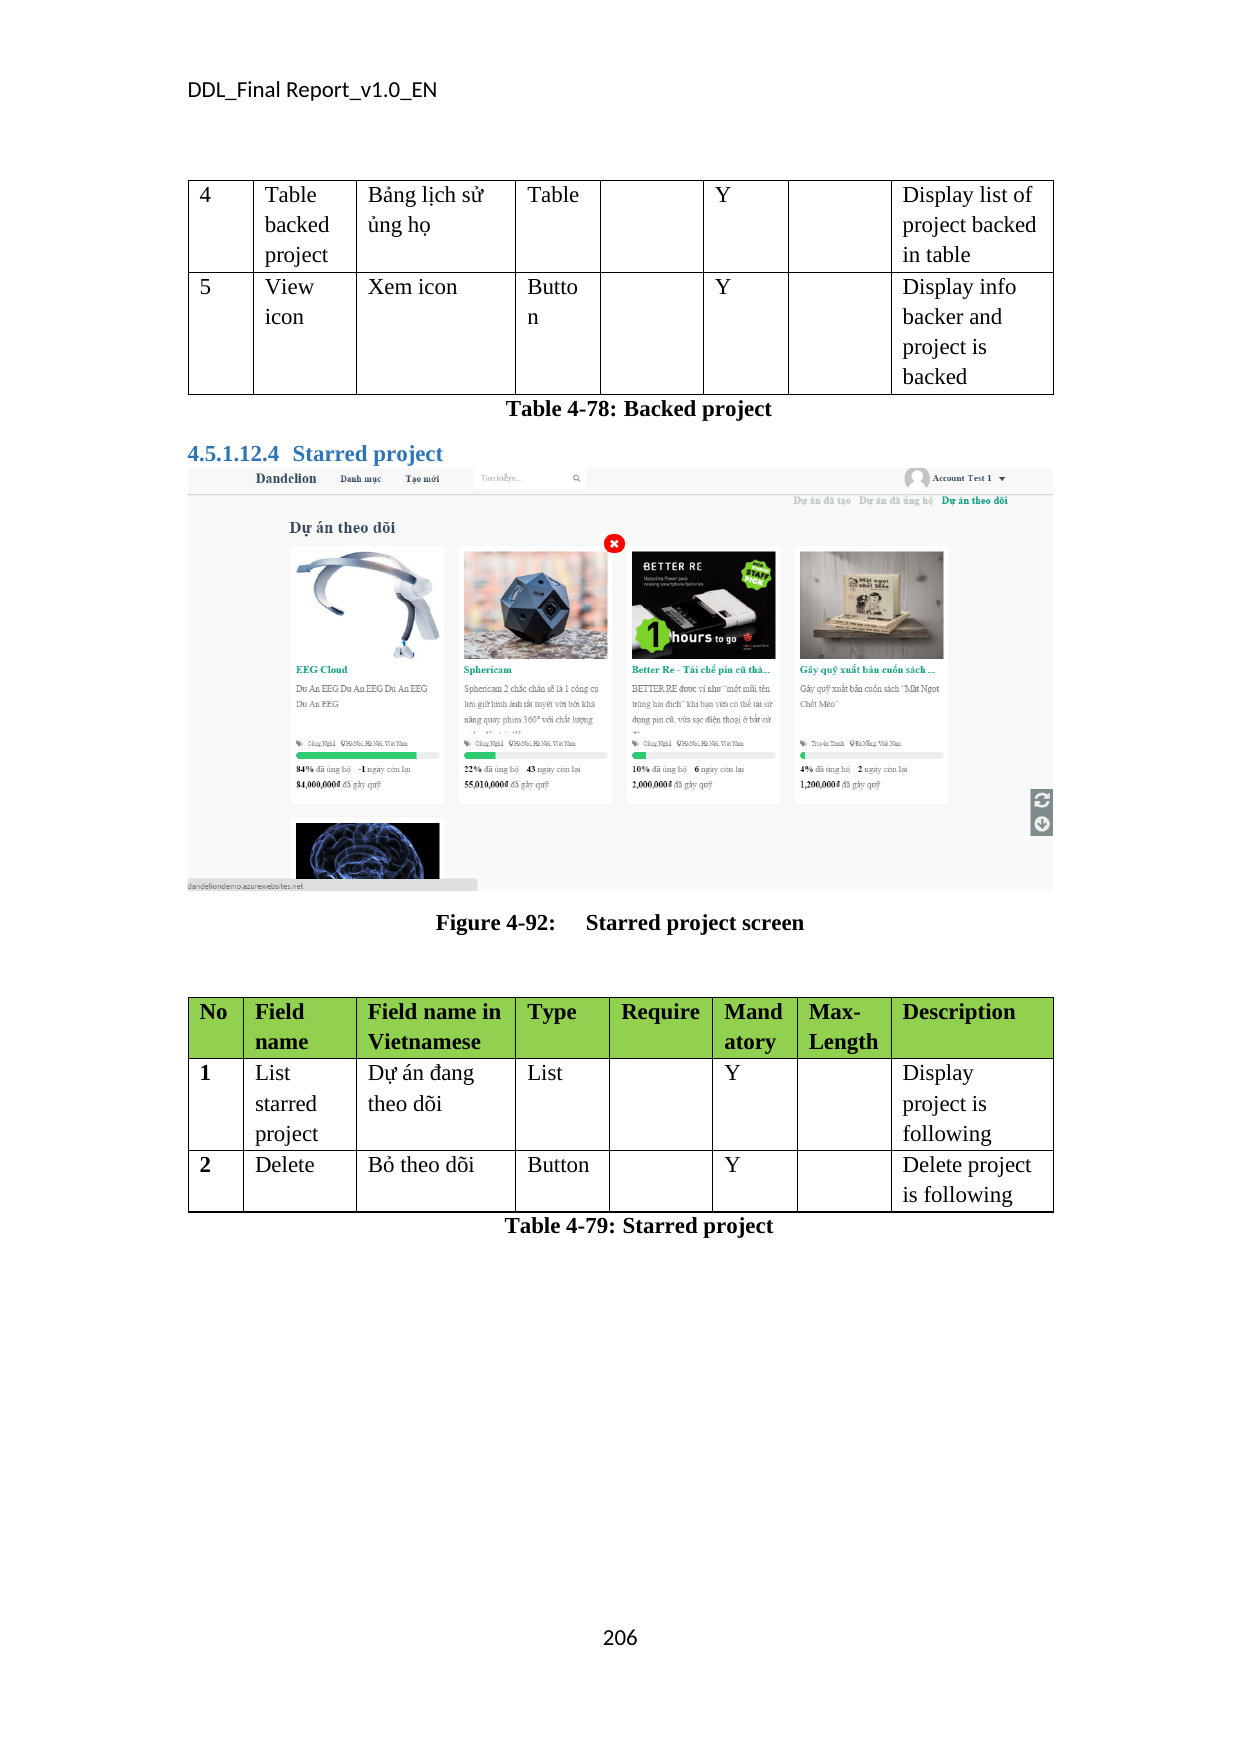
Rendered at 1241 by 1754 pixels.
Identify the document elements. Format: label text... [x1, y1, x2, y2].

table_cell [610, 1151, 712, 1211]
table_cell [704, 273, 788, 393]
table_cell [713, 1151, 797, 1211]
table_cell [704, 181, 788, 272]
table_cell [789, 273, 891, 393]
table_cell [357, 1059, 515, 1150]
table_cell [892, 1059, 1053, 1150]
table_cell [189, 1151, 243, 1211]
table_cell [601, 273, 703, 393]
text Starred project screen [187, 909, 1053, 935]
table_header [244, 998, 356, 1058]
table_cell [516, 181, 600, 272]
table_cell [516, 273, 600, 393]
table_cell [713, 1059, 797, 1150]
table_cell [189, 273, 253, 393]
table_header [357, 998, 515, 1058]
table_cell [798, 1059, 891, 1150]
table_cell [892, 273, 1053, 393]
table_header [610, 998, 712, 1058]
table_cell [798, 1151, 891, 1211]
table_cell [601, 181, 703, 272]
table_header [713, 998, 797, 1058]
subtitle Starred project [187, 440, 1053, 466]
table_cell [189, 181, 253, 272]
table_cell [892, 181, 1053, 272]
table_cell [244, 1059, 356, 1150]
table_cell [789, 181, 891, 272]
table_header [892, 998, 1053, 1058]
text Starred project [225, 1213, 1053, 1239]
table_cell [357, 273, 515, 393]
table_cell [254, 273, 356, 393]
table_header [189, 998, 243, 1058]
text Backed project [225, 395, 1053, 421]
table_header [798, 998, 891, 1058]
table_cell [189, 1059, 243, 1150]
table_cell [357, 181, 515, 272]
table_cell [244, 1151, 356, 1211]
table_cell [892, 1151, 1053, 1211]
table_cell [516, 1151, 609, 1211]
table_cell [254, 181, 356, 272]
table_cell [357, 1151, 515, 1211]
picture [187, 468, 1053, 891]
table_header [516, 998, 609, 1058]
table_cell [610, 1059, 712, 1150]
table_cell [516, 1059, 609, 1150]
